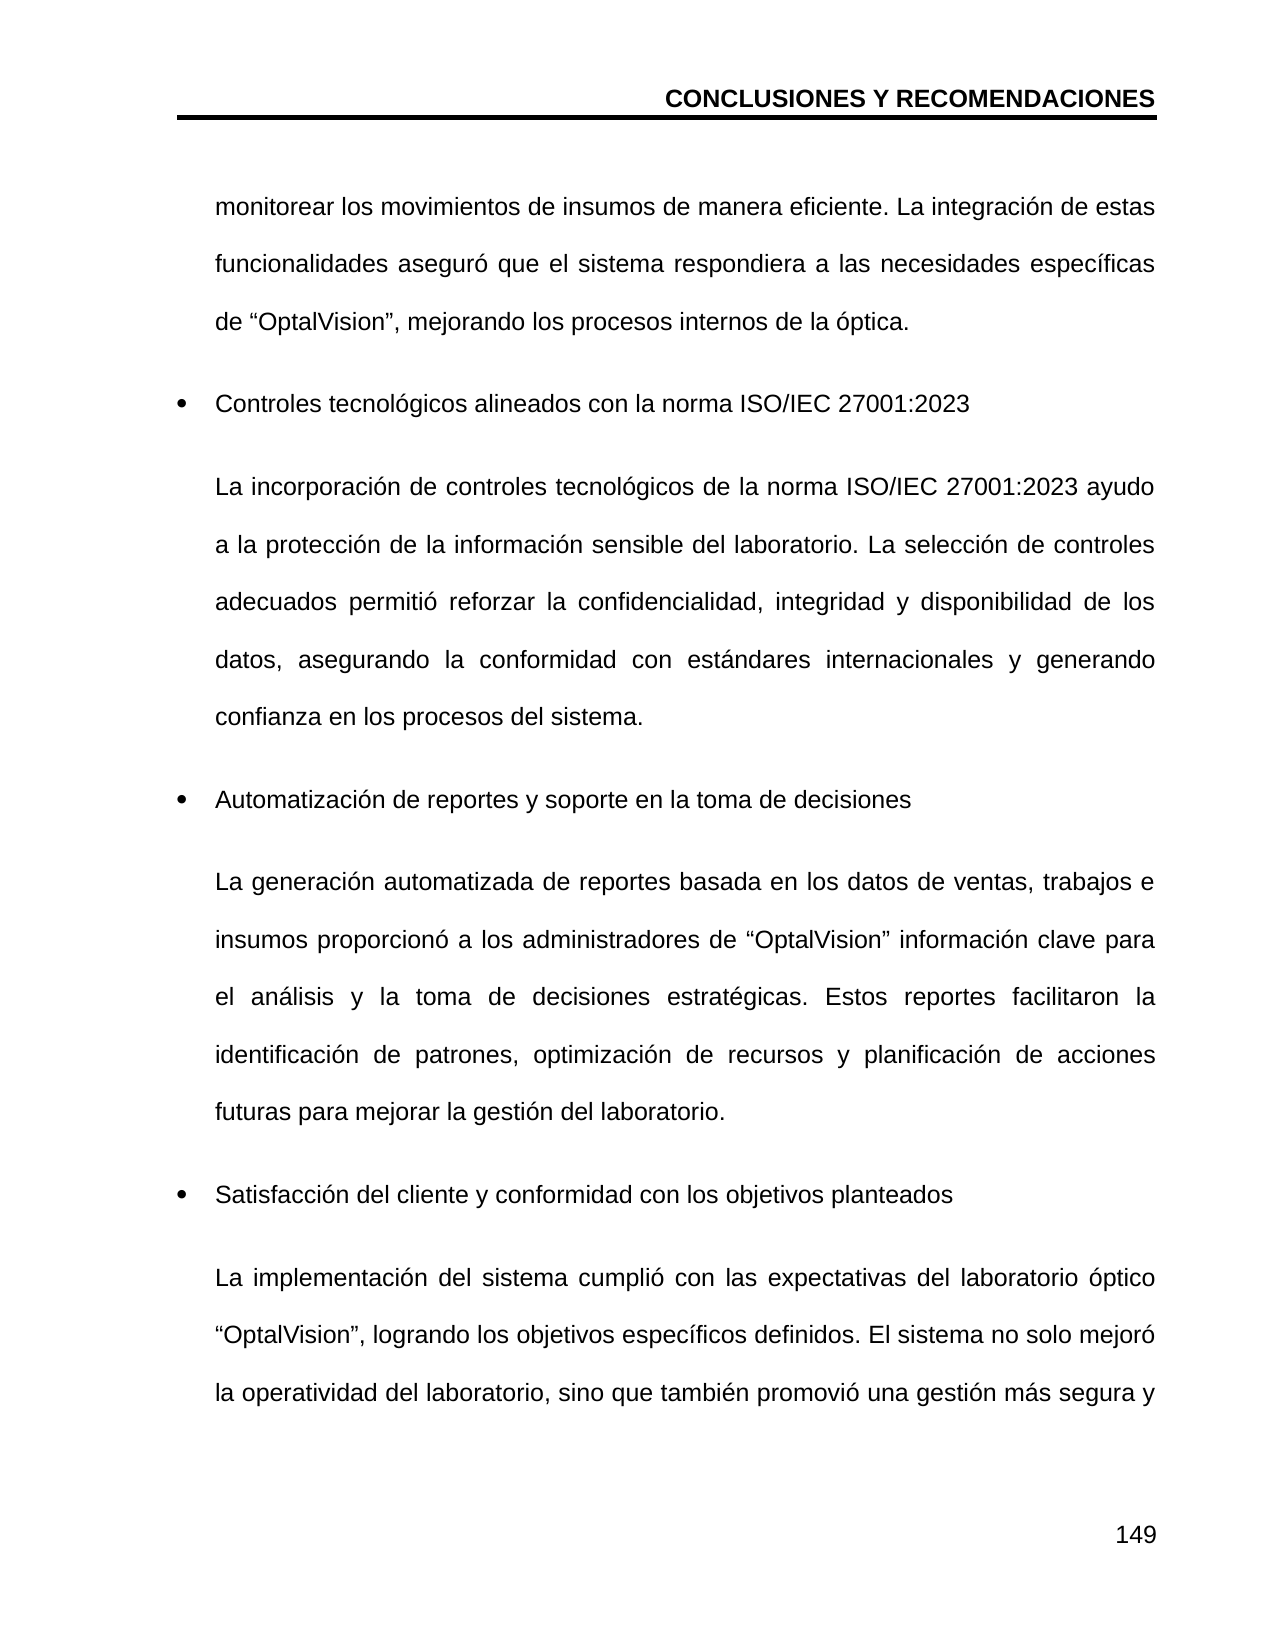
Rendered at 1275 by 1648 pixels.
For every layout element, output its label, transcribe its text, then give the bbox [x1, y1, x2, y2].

list Satisfacción del cliente y conformidad con los objetivos planteados [177, 1180, 1157, 1209]
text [215, 1263, 1157, 1406]
list Controles tecnológicos alineados con la norma ISO/IEC 27001:2023 [177, 389, 1157, 418]
list Automatización de reportes y soporte en la toma de decisiones [177, 785, 1157, 813]
text La incorporación de controles tecnológicos de la norma ISO/IEC 27001:2023 ayudo a la protección de la información sensible del laboratorio. La selección de controles adecuados permitió reforzar la confidencialidad, integridad y disponibilidad de los datos, asegurando la conformidad con estándares internacionales y generando confianza en los procesos del sistema. [215, 472, 1157, 731]
text La generación automatizada de reportes basada en los datos de ventas, trabajos e insumos proporcionó a los administradores de “OptalVision” información clave para el análisis y la toma de decisiones estratégicas. Estos reportes facilitaron la identificación de patrones, optimización de recursos y planificación de acciones futuras para mejorar la gestión del laboratorio. [215, 867, 1157, 1126]
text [215, 192, 1157, 336]
